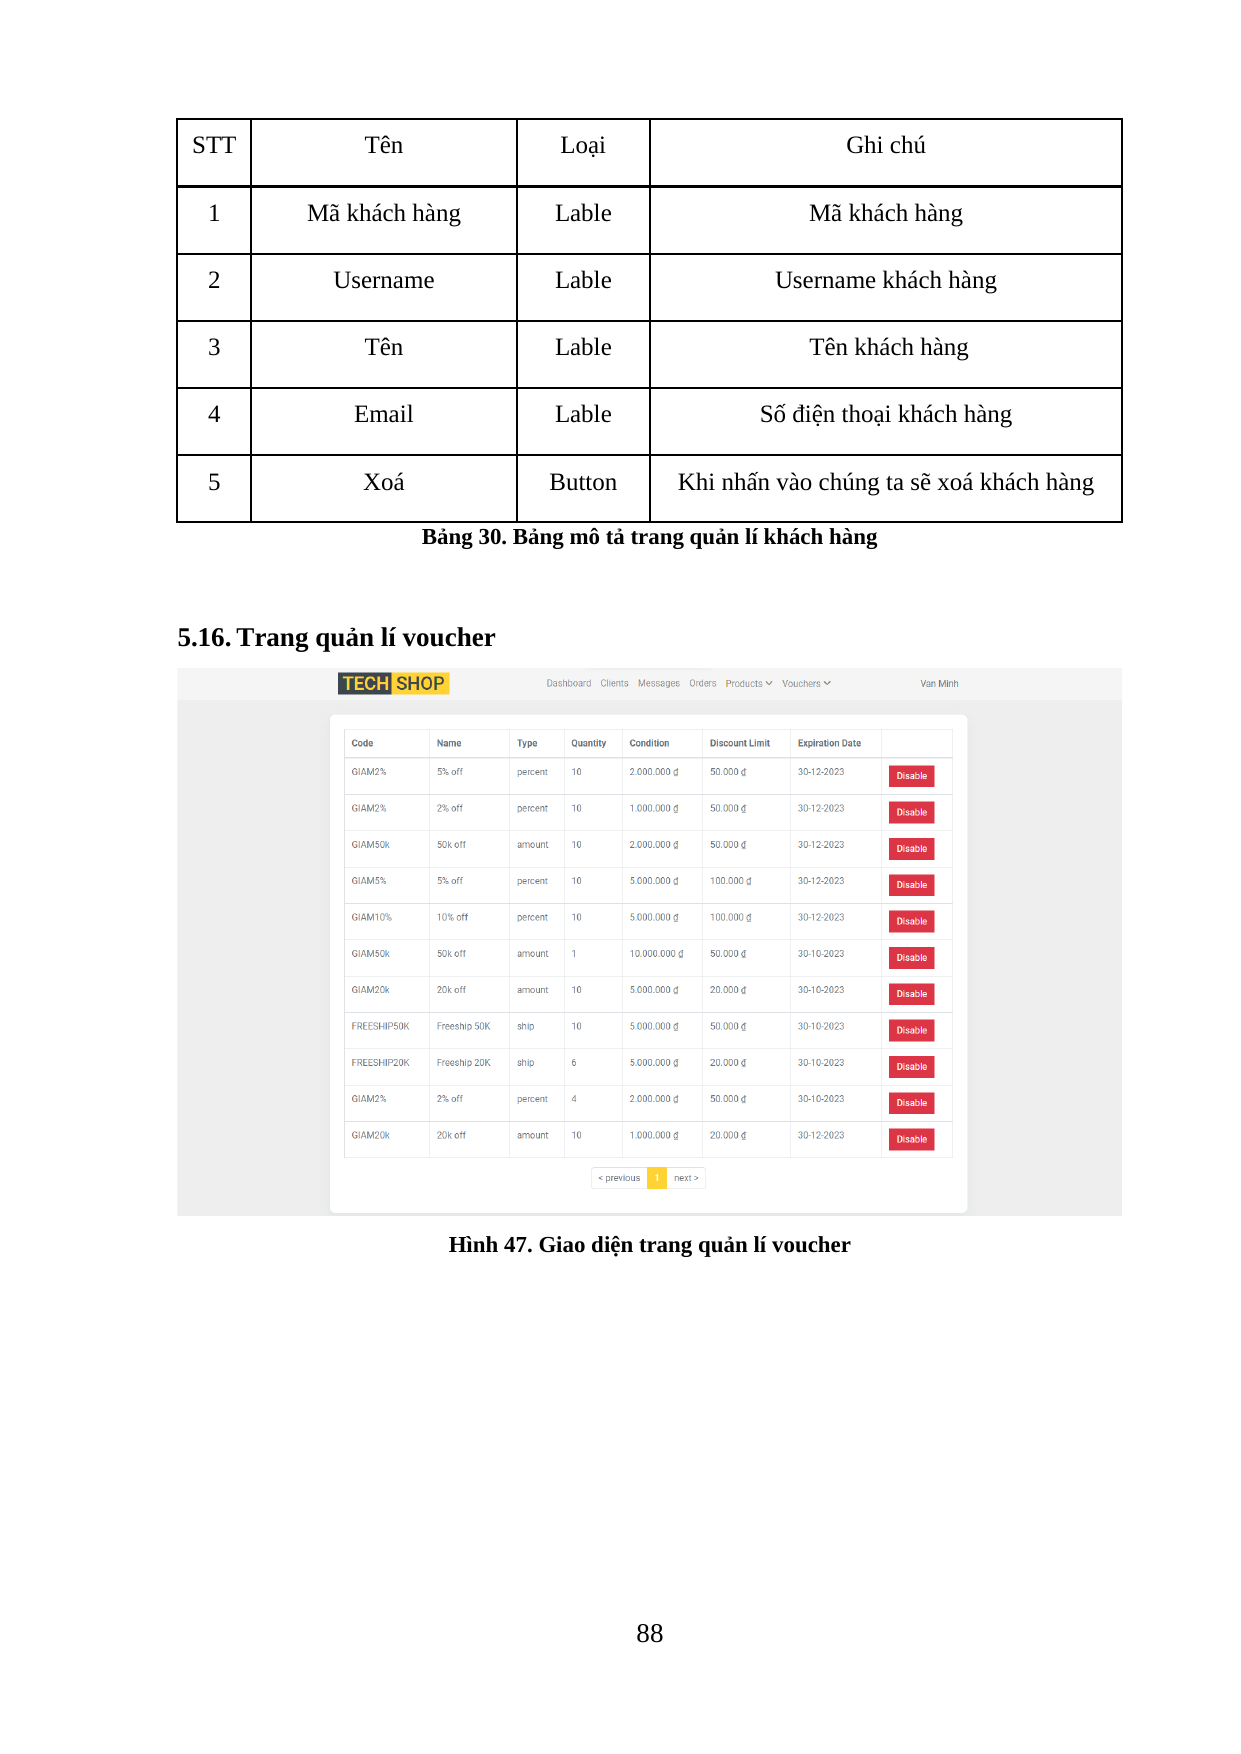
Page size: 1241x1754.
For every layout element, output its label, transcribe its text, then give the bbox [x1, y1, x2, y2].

table_cell Mã khách hàng [252, 188, 516, 252]
table_cell Lable [518, 188, 649, 252]
table_cell 2 [178, 255, 250, 320]
table_cell Số điện thoại khách hàng [651, 389, 1121, 454]
table_cell Username khách hàng [651, 255, 1121, 320]
subtitle Trang quản lí voucher [177, 621, 1122, 652]
table_cell 3 [178, 322, 250, 387]
table_header STT [178, 120, 250, 185]
table_cell Lable [518, 255, 649, 320]
table_cell 5 [178, 456, 250, 521]
table_header Loại [518, 120, 649, 185]
table_cell Button [518, 456, 649, 521]
table_cell Tên khách hàng [651, 322, 1121, 387]
table_cell Email [252, 389, 516, 454]
table_header Ghi chú [651, 120, 1121, 185]
table_cell Lable [518, 389, 649, 454]
table_cell Lable [518, 322, 649, 387]
table_cell Mã khách hàng [651, 188, 1121, 252]
table_cell Khi nhấn vào chúng ta sẽ xoá khách hàng [651, 456, 1121, 521]
text Bảng 30. Bảng mô tả trang quản lí khách hàng [177, 523, 1122, 550]
table_cell 4 [178, 389, 250, 454]
table_cell Username [252, 255, 516, 320]
text Hình 47. Giao diện trang quản lí voucher [177, 1231, 1122, 1257]
table_cell Xoá [252, 456, 516, 521]
table_header Tên [252, 120, 516, 185]
table_cell Tên [252, 322, 516, 387]
picture [177, 668, 1123, 1216]
table_cell 1 [178, 188, 250, 252]
